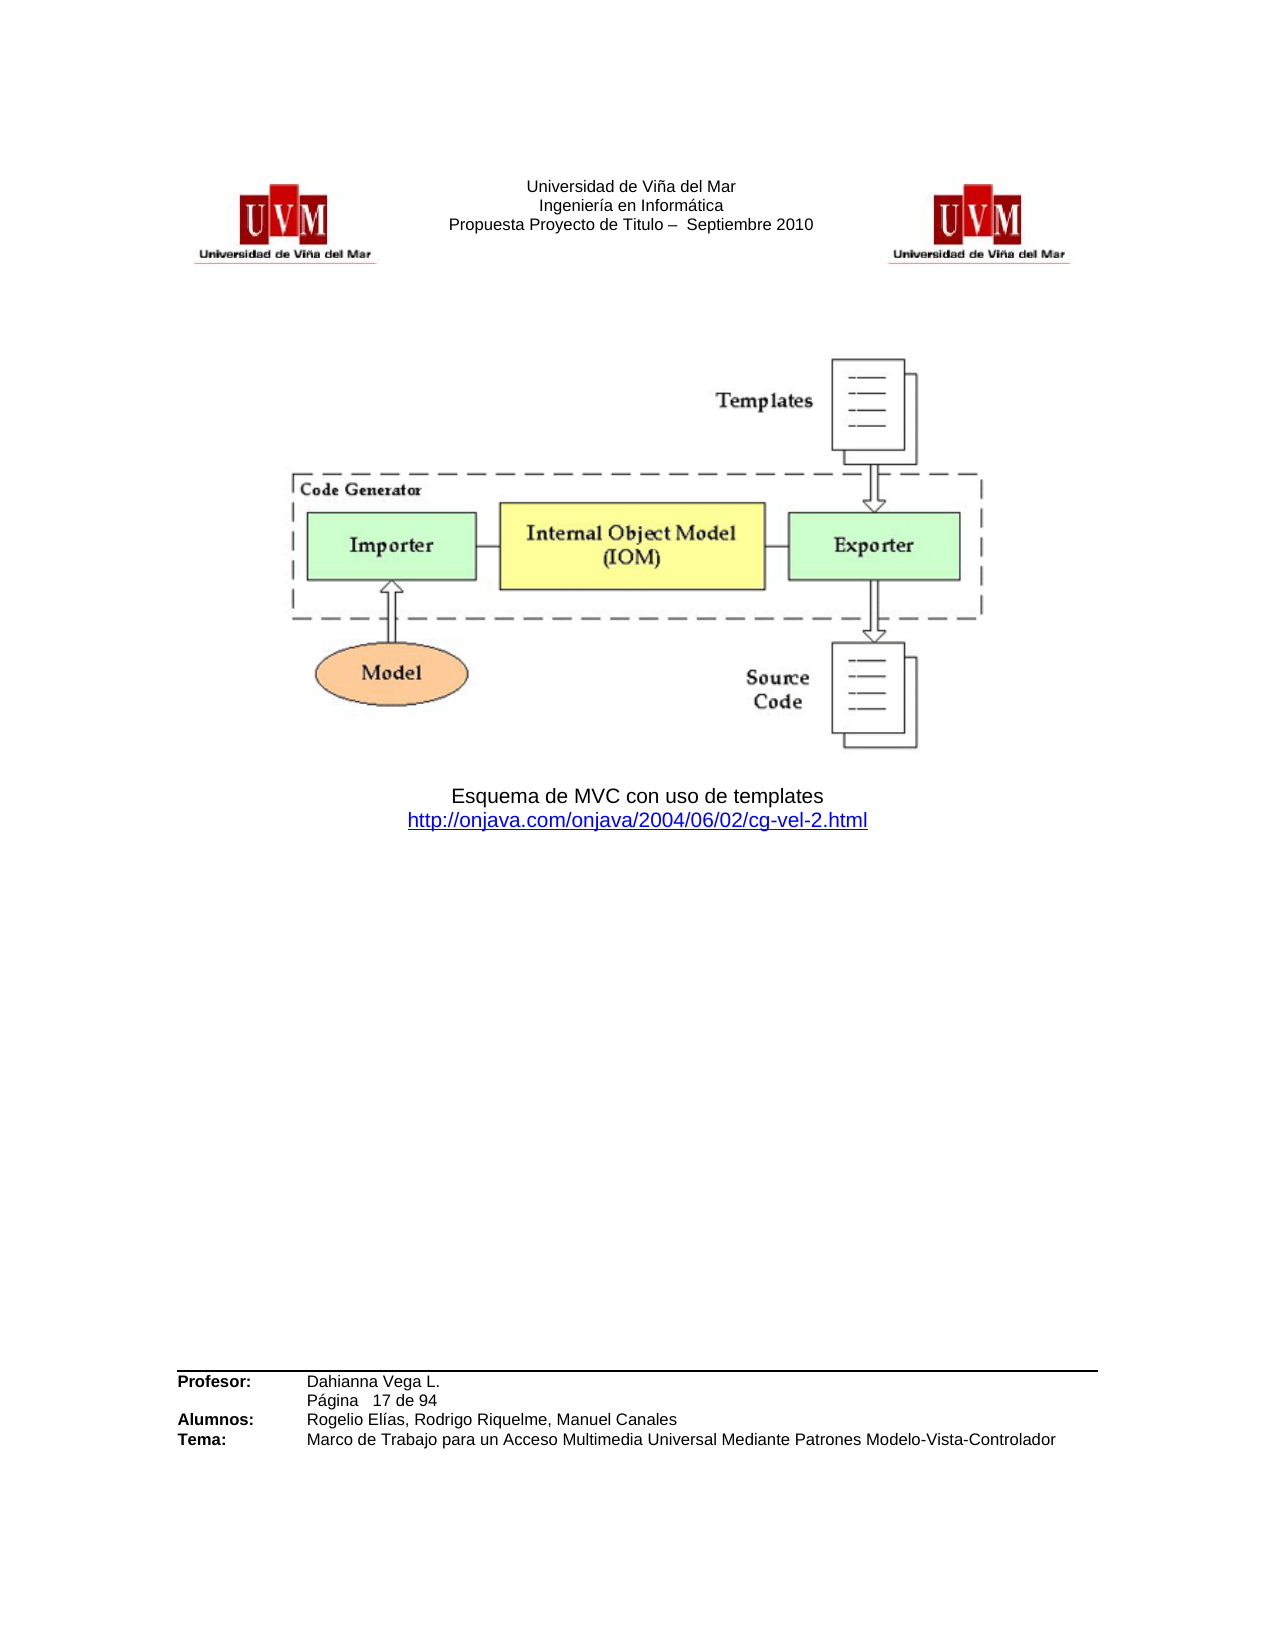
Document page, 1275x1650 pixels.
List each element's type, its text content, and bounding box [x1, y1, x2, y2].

picture [283, 346, 992, 758]
picture [871, 176, 1084, 267]
picture [177, 176, 390, 267]
text http://onjava.com/onjava/2004/06/02/cg-vel-2.html [177, 808, 1098, 832]
text Esquema de MVC con uso de templates [177, 784, 1098, 808]
